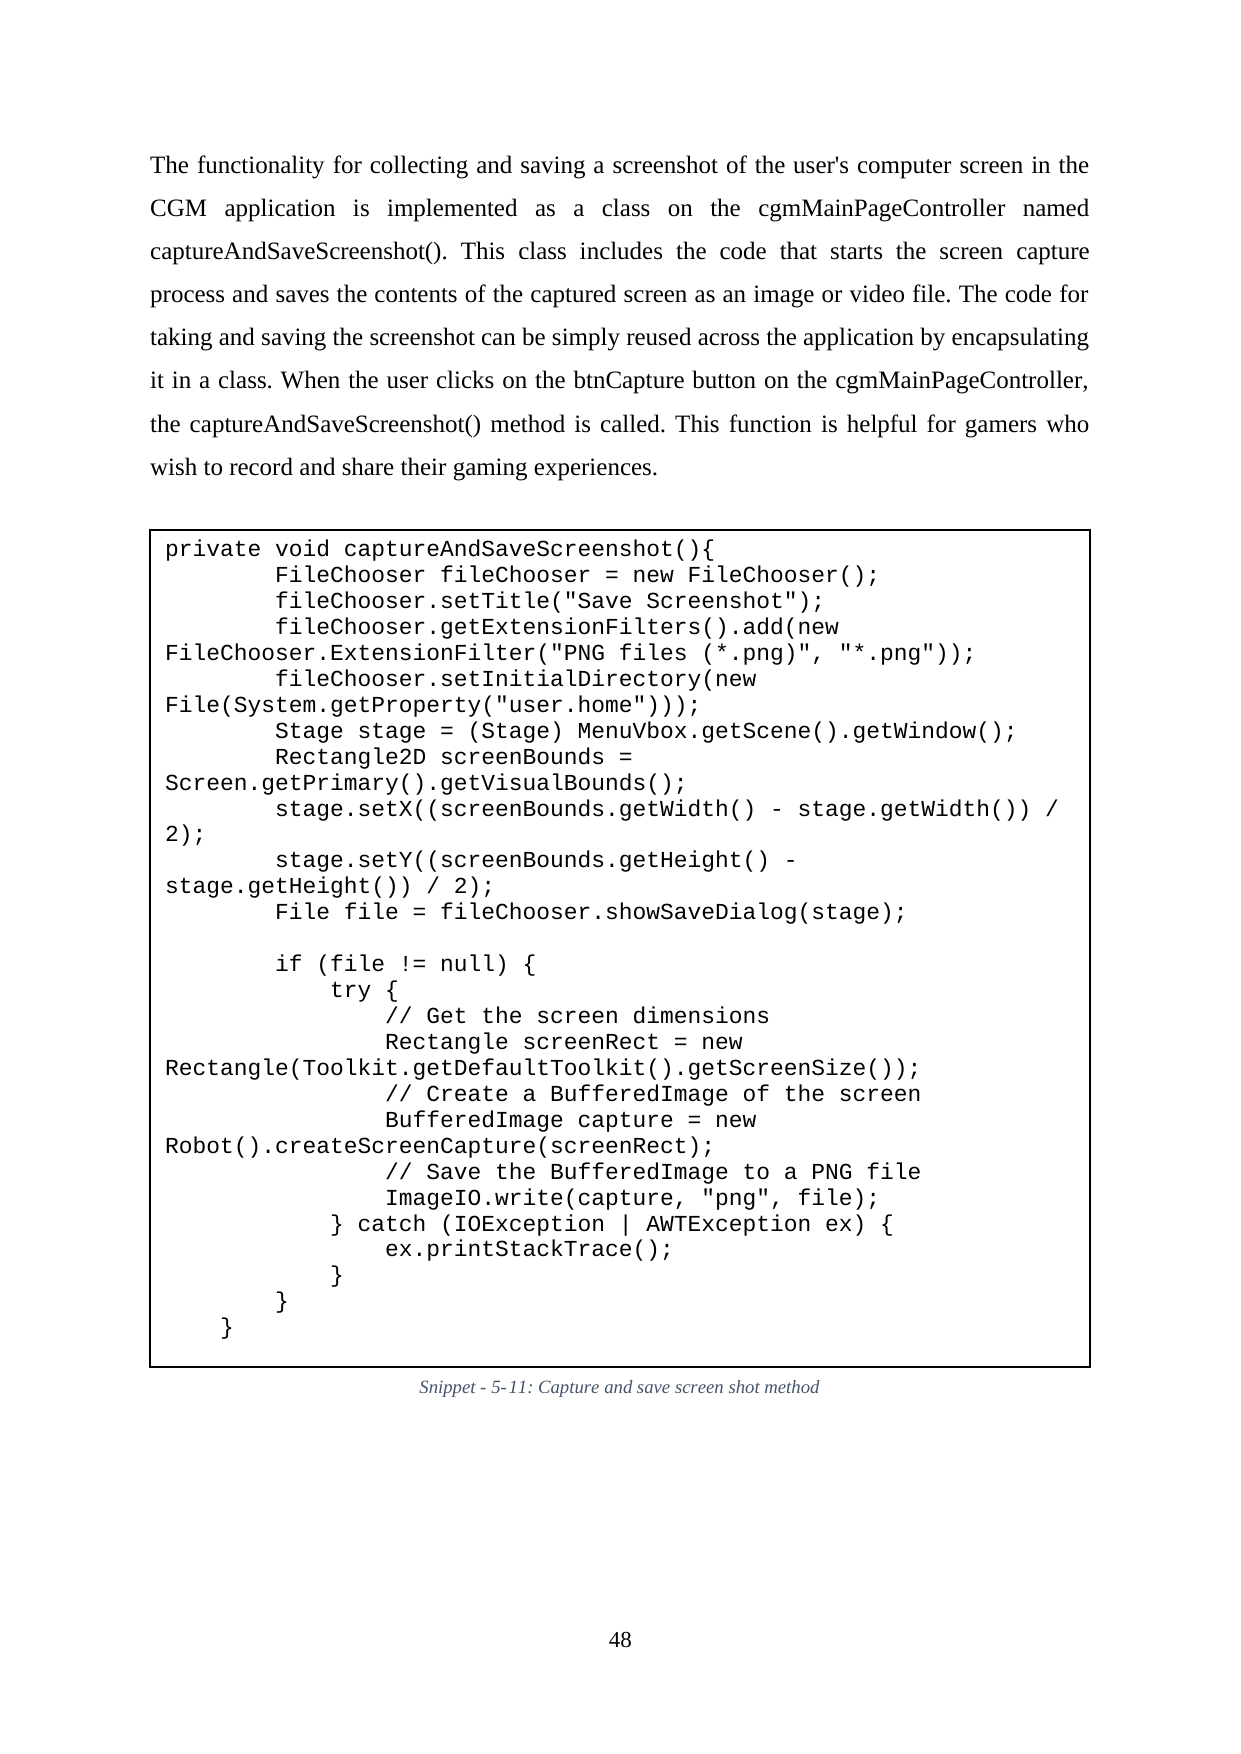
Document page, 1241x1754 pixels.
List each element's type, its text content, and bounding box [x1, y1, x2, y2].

text The functionality for collecting and saving a screenshot of the user's computer screen in the CGM application is implemented as a class on the cgmMainPageController named captureAndSaveScreenshot(). This class includes the code that starts the screen capture process and saves the contents of the captured screen as an image or video file. The code for taking and saving the screenshot can be simply reused across the application by encapsulating it in a class. When the user clicks on the btnCapture button on the cgmMainPageController, the captureAndSaveScreenshot() method is called. This function is helpful for gamers who wish to record and share their gaming experiences. [150, 150, 1090, 481]
